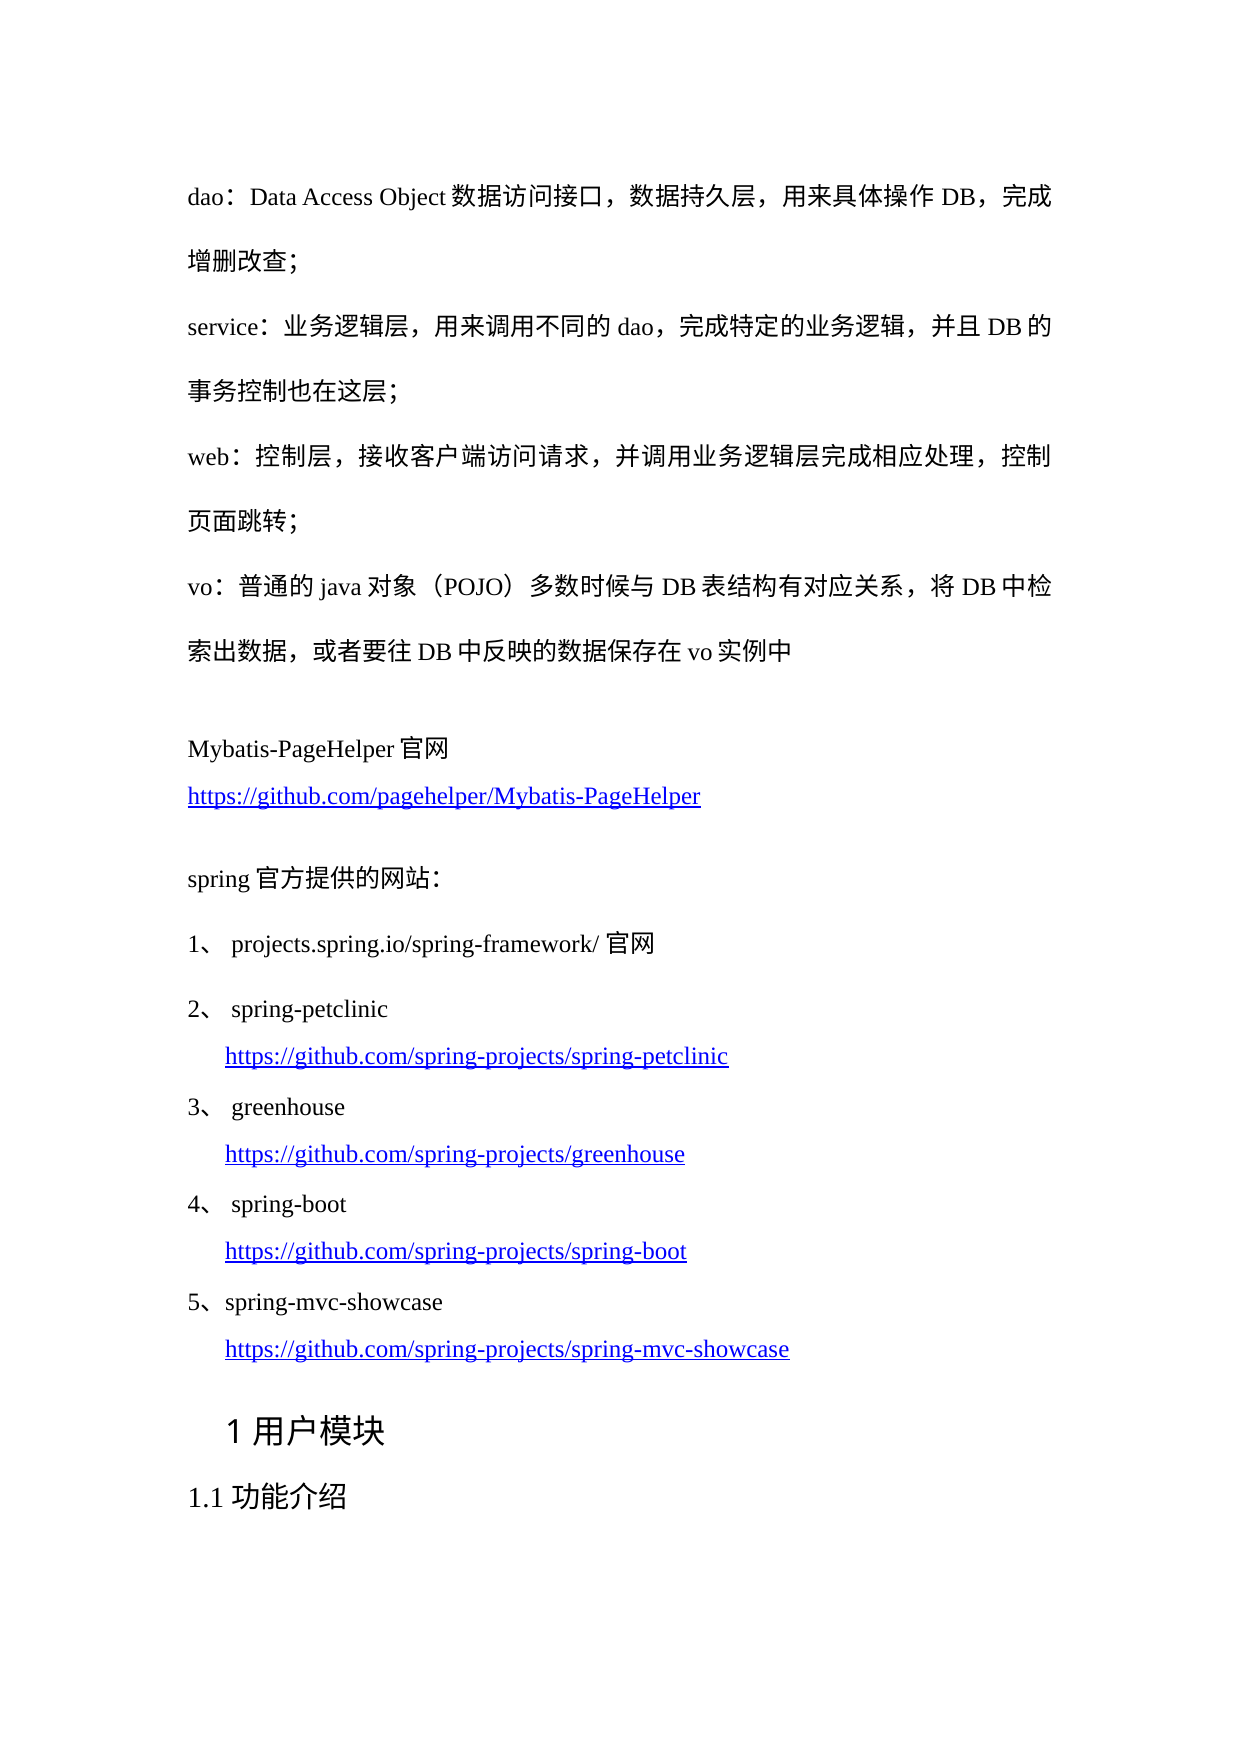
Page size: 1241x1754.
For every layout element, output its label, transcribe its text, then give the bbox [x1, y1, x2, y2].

text 5、spring-mvc-showcase [187, 1267, 1053, 1332]
list https://github.com/spring-projects/spring-petclinic [225, 1039, 1053, 1072]
text https://github.com/spring-projects/spring-boot [187, 1234, 1053, 1267]
text https://github.com/pagehelper/Mybatis-PageHelper [187, 779, 1053, 812]
list projects.spring.io/spring-framework/ 官网 [187, 909, 1053, 974]
list greenhouse [187, 1072, 1053, 1137]
text web：控制层，接收客户端访问请求，并调用业务逻辑层完成相应处理，控制页面跳转； [187, 422, 1053, 552]
text service：业务逻辑层，用来调用不同的dao，完成特定的业务逻辑，并且DB的事务控制也在这层； [187, 292, 1053, 422]
list https://github.com/spring-projects/greenhouse [225, 1137, 1053, 1169]
text dao：Data Access Object数据访问接口，数据持久层，用来具体操作DB，完成增删改查； [187, 162, 1053, 292]
text Mybatis-PageHelper官网 [187, 714, 1053, 779]
list spring-boot [187, 1169, 1053, 1234]
subtitle 1 用户模块 [225, 1397, 1053, 1462]
text vo：普通的java对象（POJO）多数时候与DB表结构有对应关系，将DB中检索出数据，或者要往DB中反映的数据保存在vo实例中 [187, 552, 1053, 682]
list spring-petclinic [187, 974, 1053, 1039]
text spring官方提供的网站： [187, 844, 1053, 909]
list https://github.com/spring-projects/spring-mvc-showcase [225, 1332, 1053, 1364]
subtitle 1.1 功能介绍 [187, 1462, 1053, 1527]
